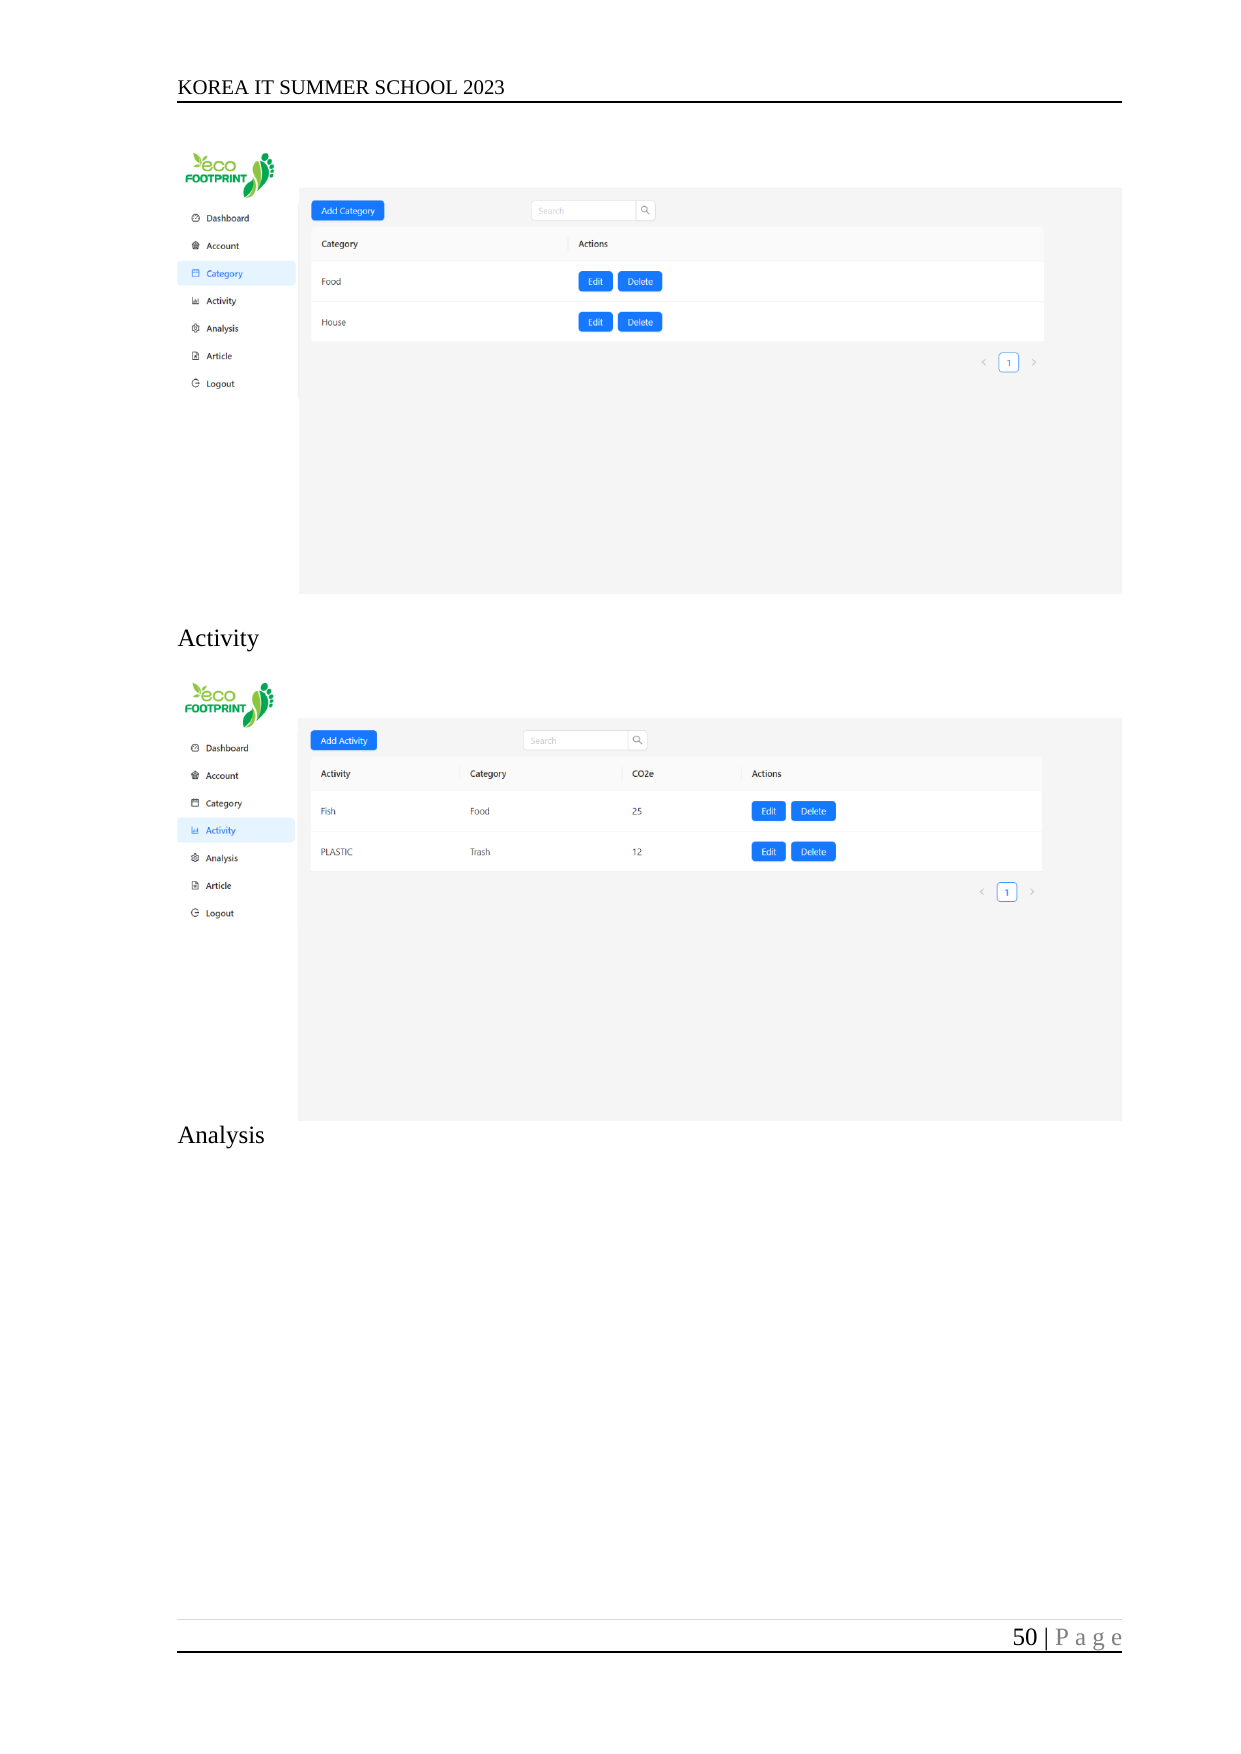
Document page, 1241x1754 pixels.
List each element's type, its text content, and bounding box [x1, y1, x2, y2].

text Activity [177, 623, 1122, 651]
picture [177, 150, 1123, 594]
picture [177, 680, 1123, 1121]
text Analysis [177, 1121, 1122, 1149]
